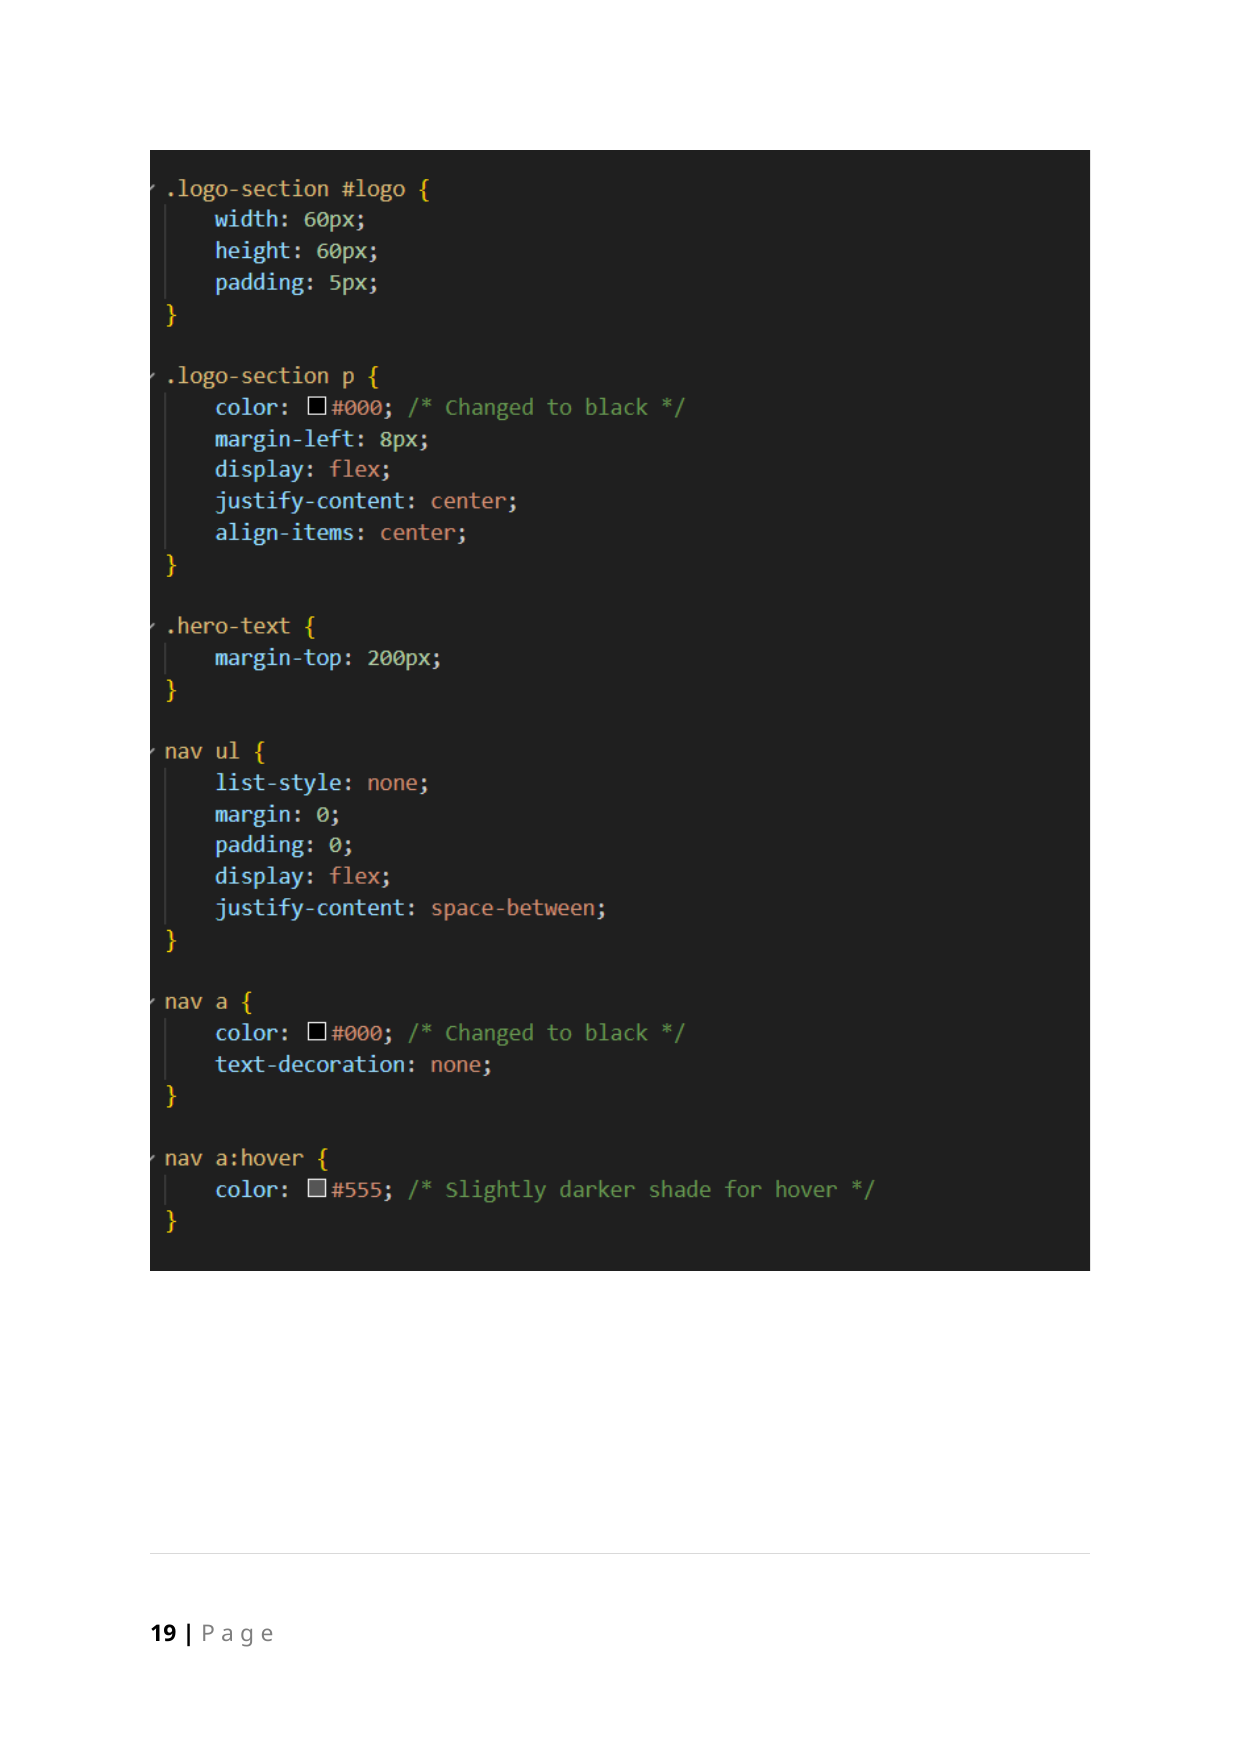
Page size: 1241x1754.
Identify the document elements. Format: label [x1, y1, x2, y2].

picture [150, 150, 1091, 1271]
